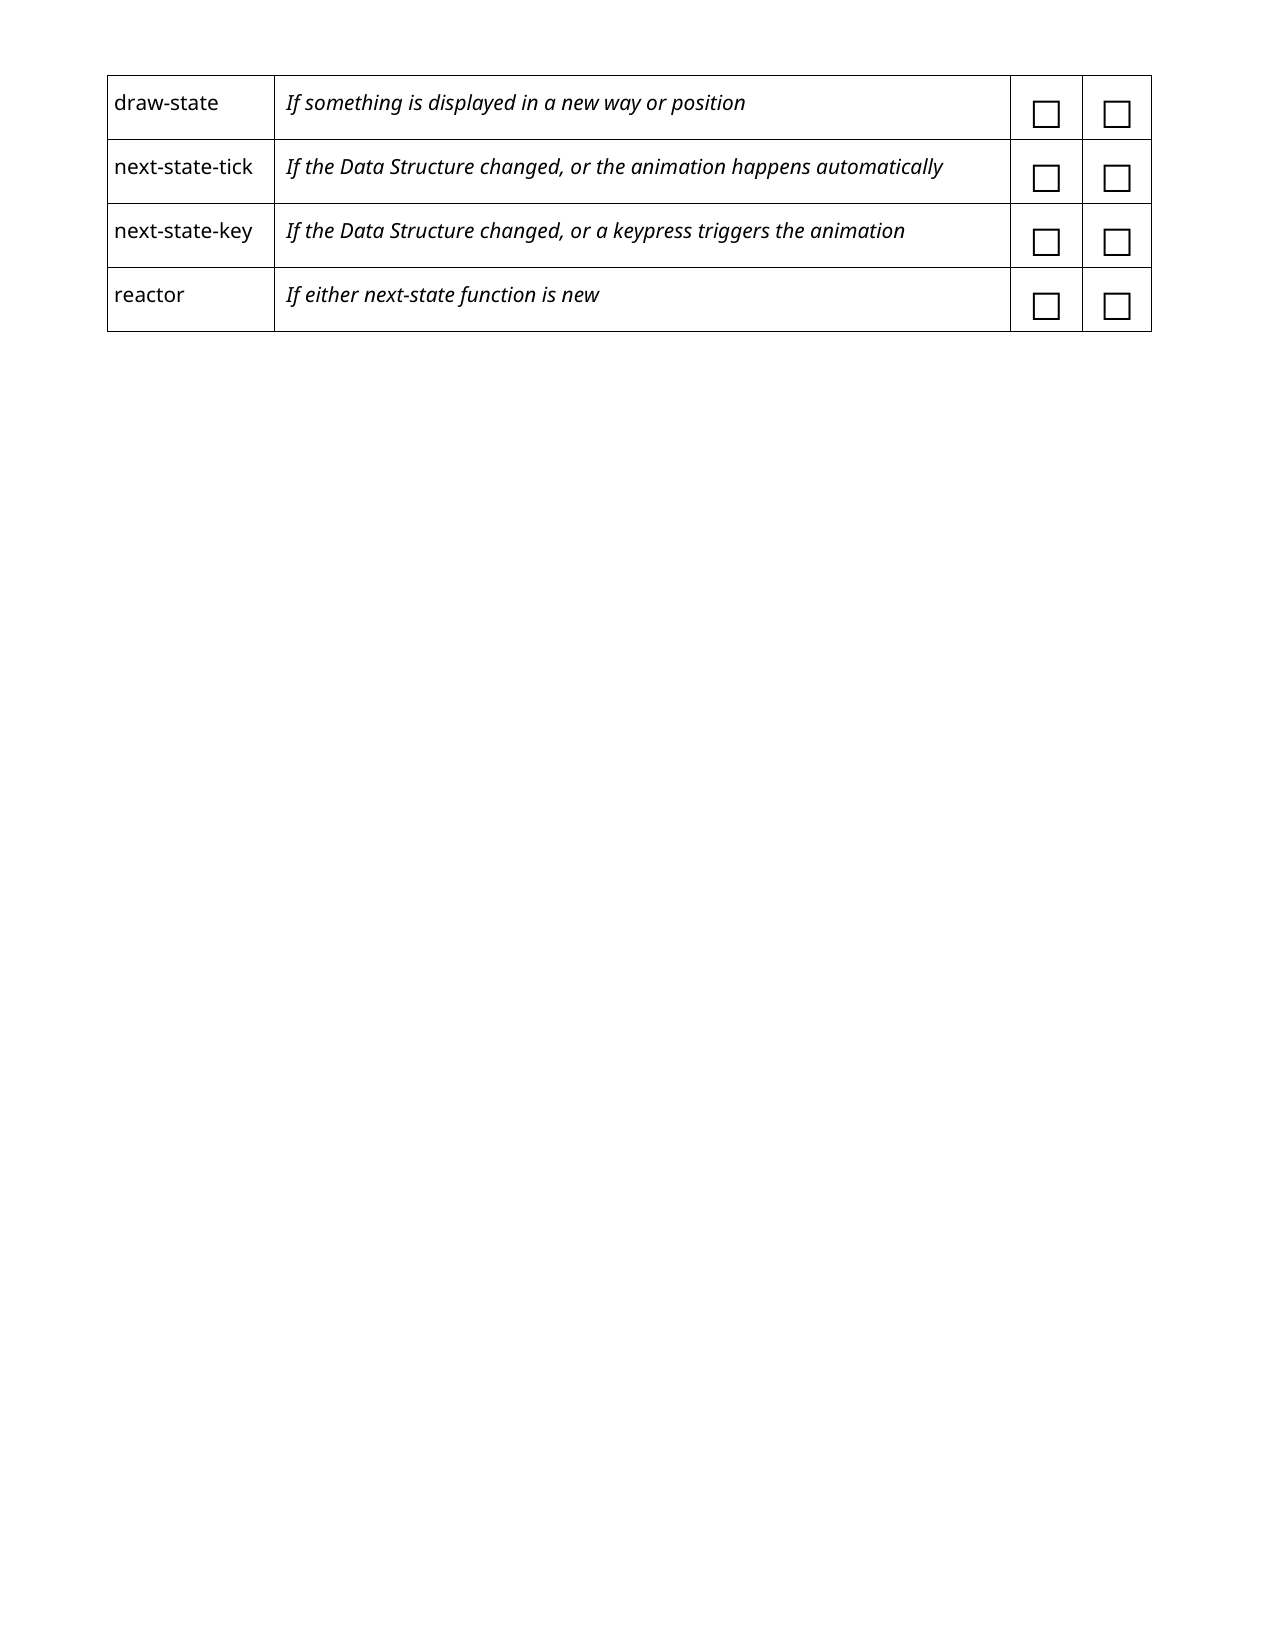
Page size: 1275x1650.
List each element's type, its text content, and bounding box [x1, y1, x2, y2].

table_cell If either next-state function is new [275, 268, 1010, 331]
table_cell ☐ [1011, 268, 1082, 331]
table_cell ☐ [1011, 140, 1082, 203]
table_cell ☐ [1083, 204, 1151, 267]
table_cell ☐ [1011, 204, 1082, 267]
table_cell ☐ [1083, 140, 1151, 203]
table_cell next-state-tick [108, 140, 274, 203]
table_cell ☐ [1083, 268, 1151, 331]
table_cell If the Data Structure changed, or the animation happens automatically [275, 140, 1010, 203]
table_cell ☐ [1083, 76, 1151, 139]
table_cell reactor [108, 268, 274, 331]
table_cell If something is displayed in a new way or position [275, 76, 1010, 139]
table_cell next-state-key [108, 204, 274, 267]
table_cell draw-state [108, 76, 274, 139]
table_cell If the Data Structure changed, or a keypress triggers the animation [275, 204, 1010, 267]
table_cell ☐ [1011, 76, 1082, 139]
